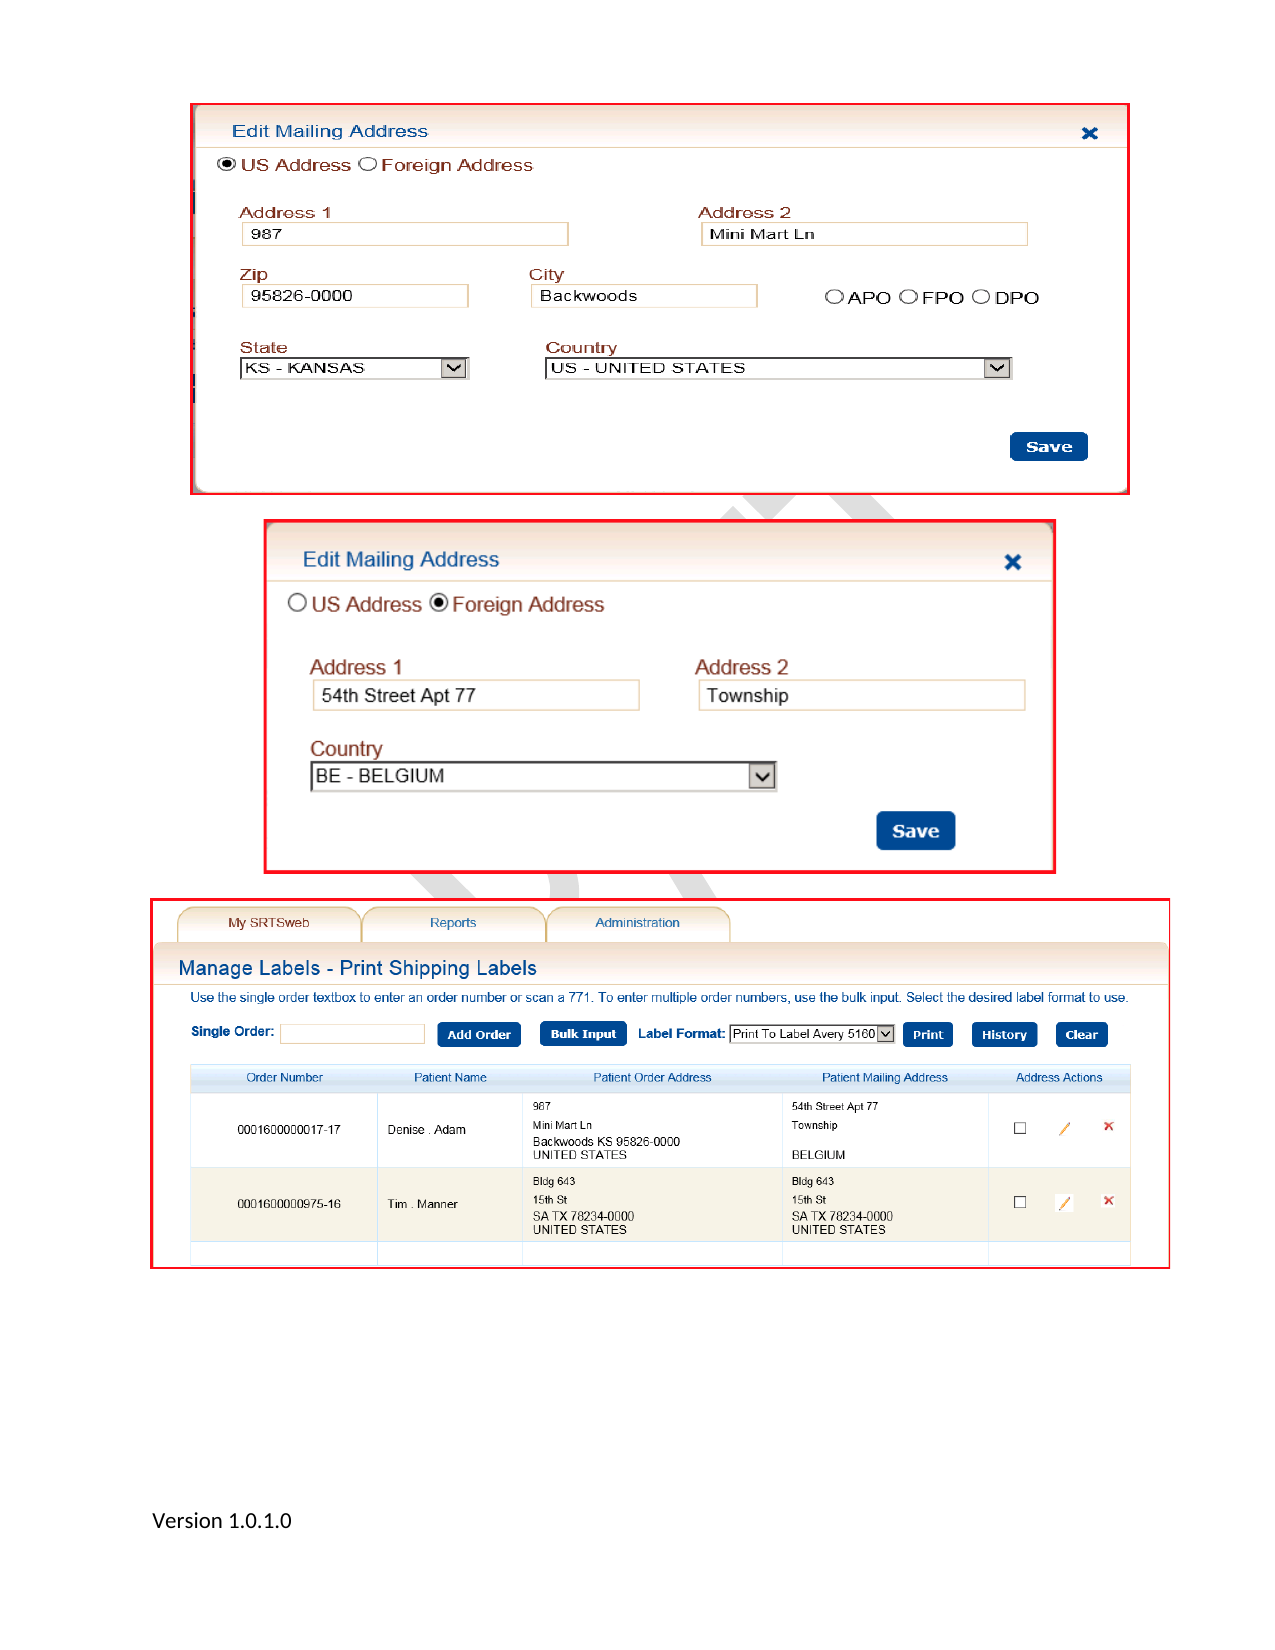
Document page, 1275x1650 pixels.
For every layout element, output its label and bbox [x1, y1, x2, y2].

picture [150, 898, 1171, 1269]
picture [190, 103, 1130, 495]
picture [263, 519, 1057, 874]
